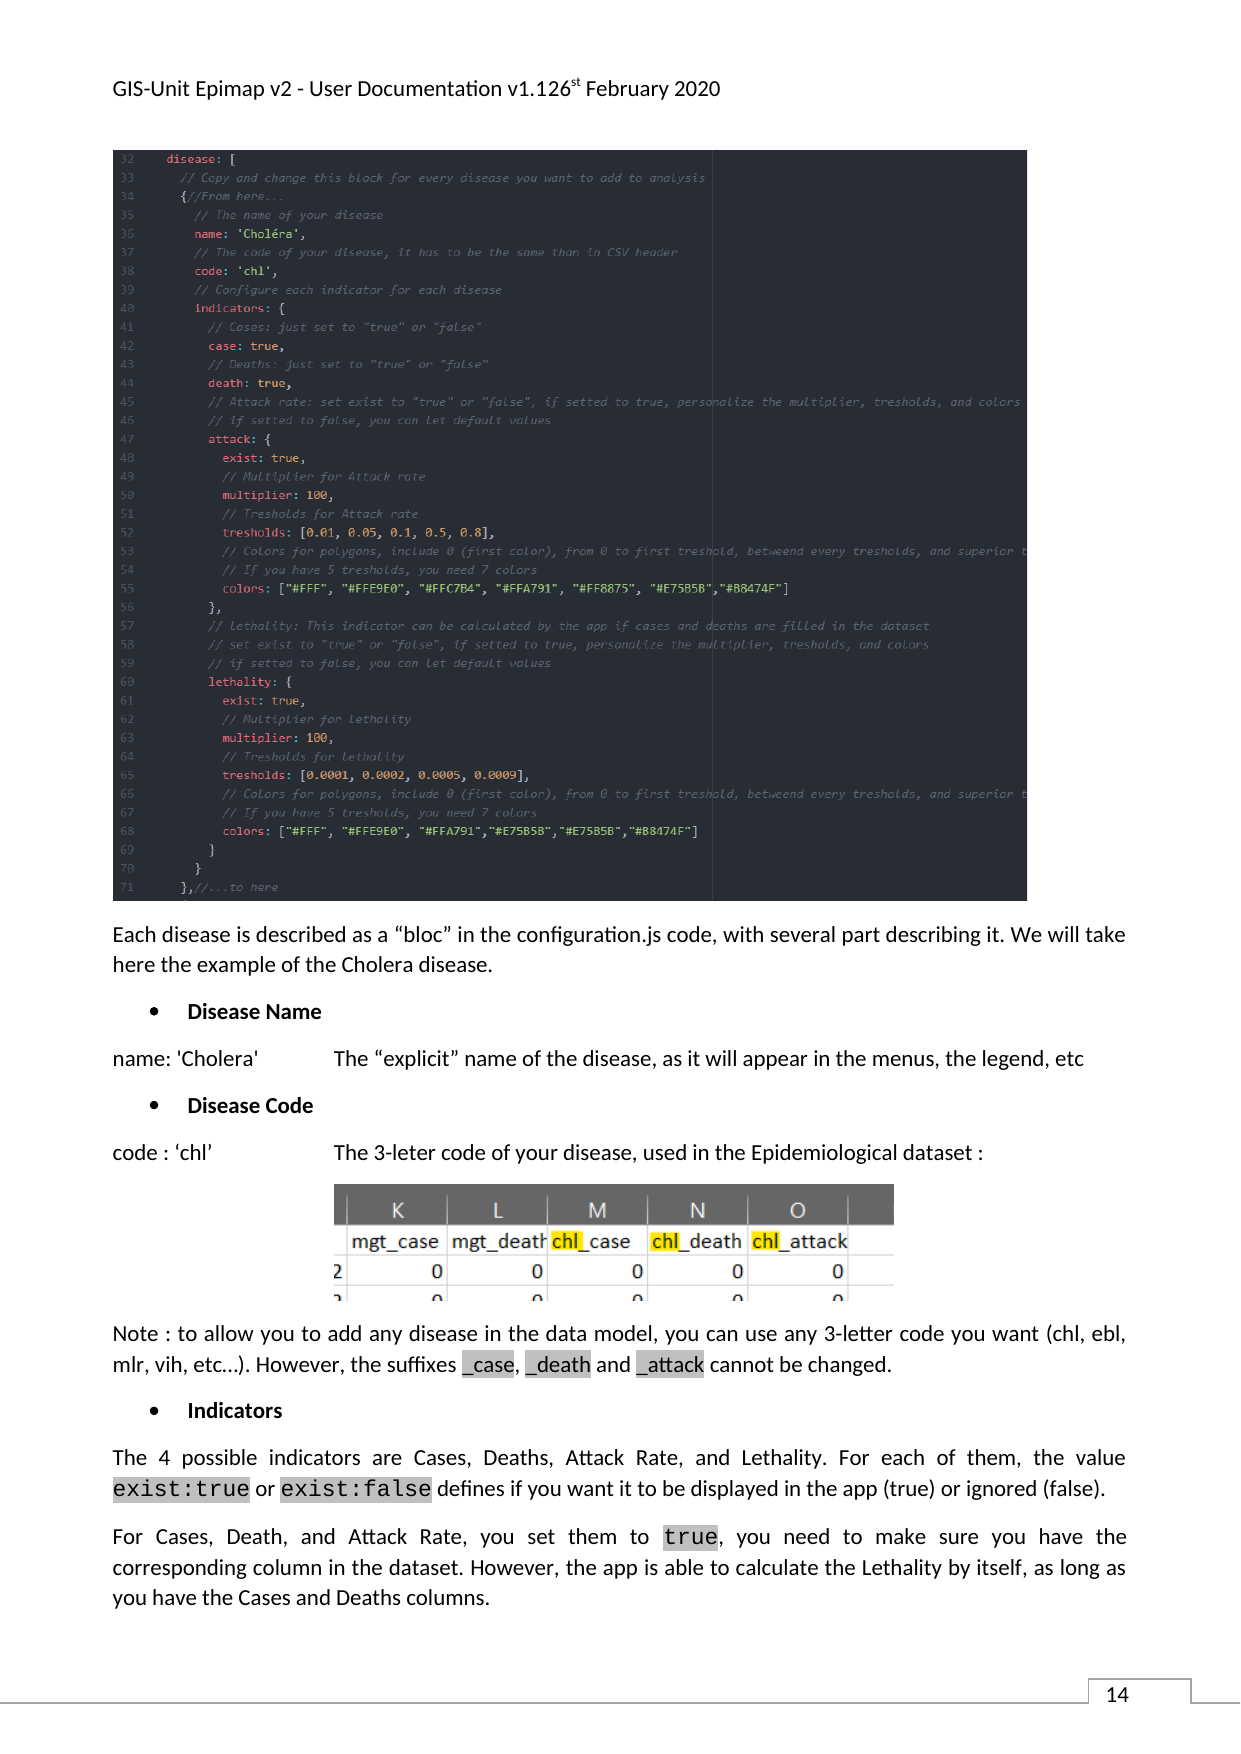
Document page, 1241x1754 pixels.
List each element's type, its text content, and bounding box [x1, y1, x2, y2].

picture [334, 1184, 894, 1301]
text Note : to allow you to add any disease in the data model, you can use any 3-letter code you want (chl, ebl, mlr, vih, etc…). However, the suffixes _case, _death and _attack cannot be changed. [112, 1319, 1128, 1378]
text Each disease is described as a “bloc” in the configuration.js code, with several part describing it. We will take here the example of the Cholera disease. [112, 920, 1128, 978]
text The 4 possible indicators are Cases, Deaths, Attack Rate, and Lethality. For each of them, the value exist:true or exist:false defines if you want it to be displayed in the app (true) or ignored (false). [112, 1443, 1128, 1503]
text name: 'Cholera' The “explicit” name of the disease, as it will appear in the menus, the legend, etc [112, 1044, 1128, 1072]
list Disease Name [150, 997, 1128, 1025]
text For Cases, Death, and Attack Rate, you set them to true, you need to make sure you have the corresponding column in the dataset. However, the app is able to calculate the Lethality by itself, as long as you have the Cases and Deaths columns. [112, 1522, 1128, 1611]
list Indicators [150, 1397, 1128, 1425]
text code : ‘chl’ The 3-leter code of your disease, used in the Epidemiological dataset : [112, 1138, 1128, 1166]
picture [112, 150, 1028, 901]
list Disease Code [150, 1091, 1128, 1119]
